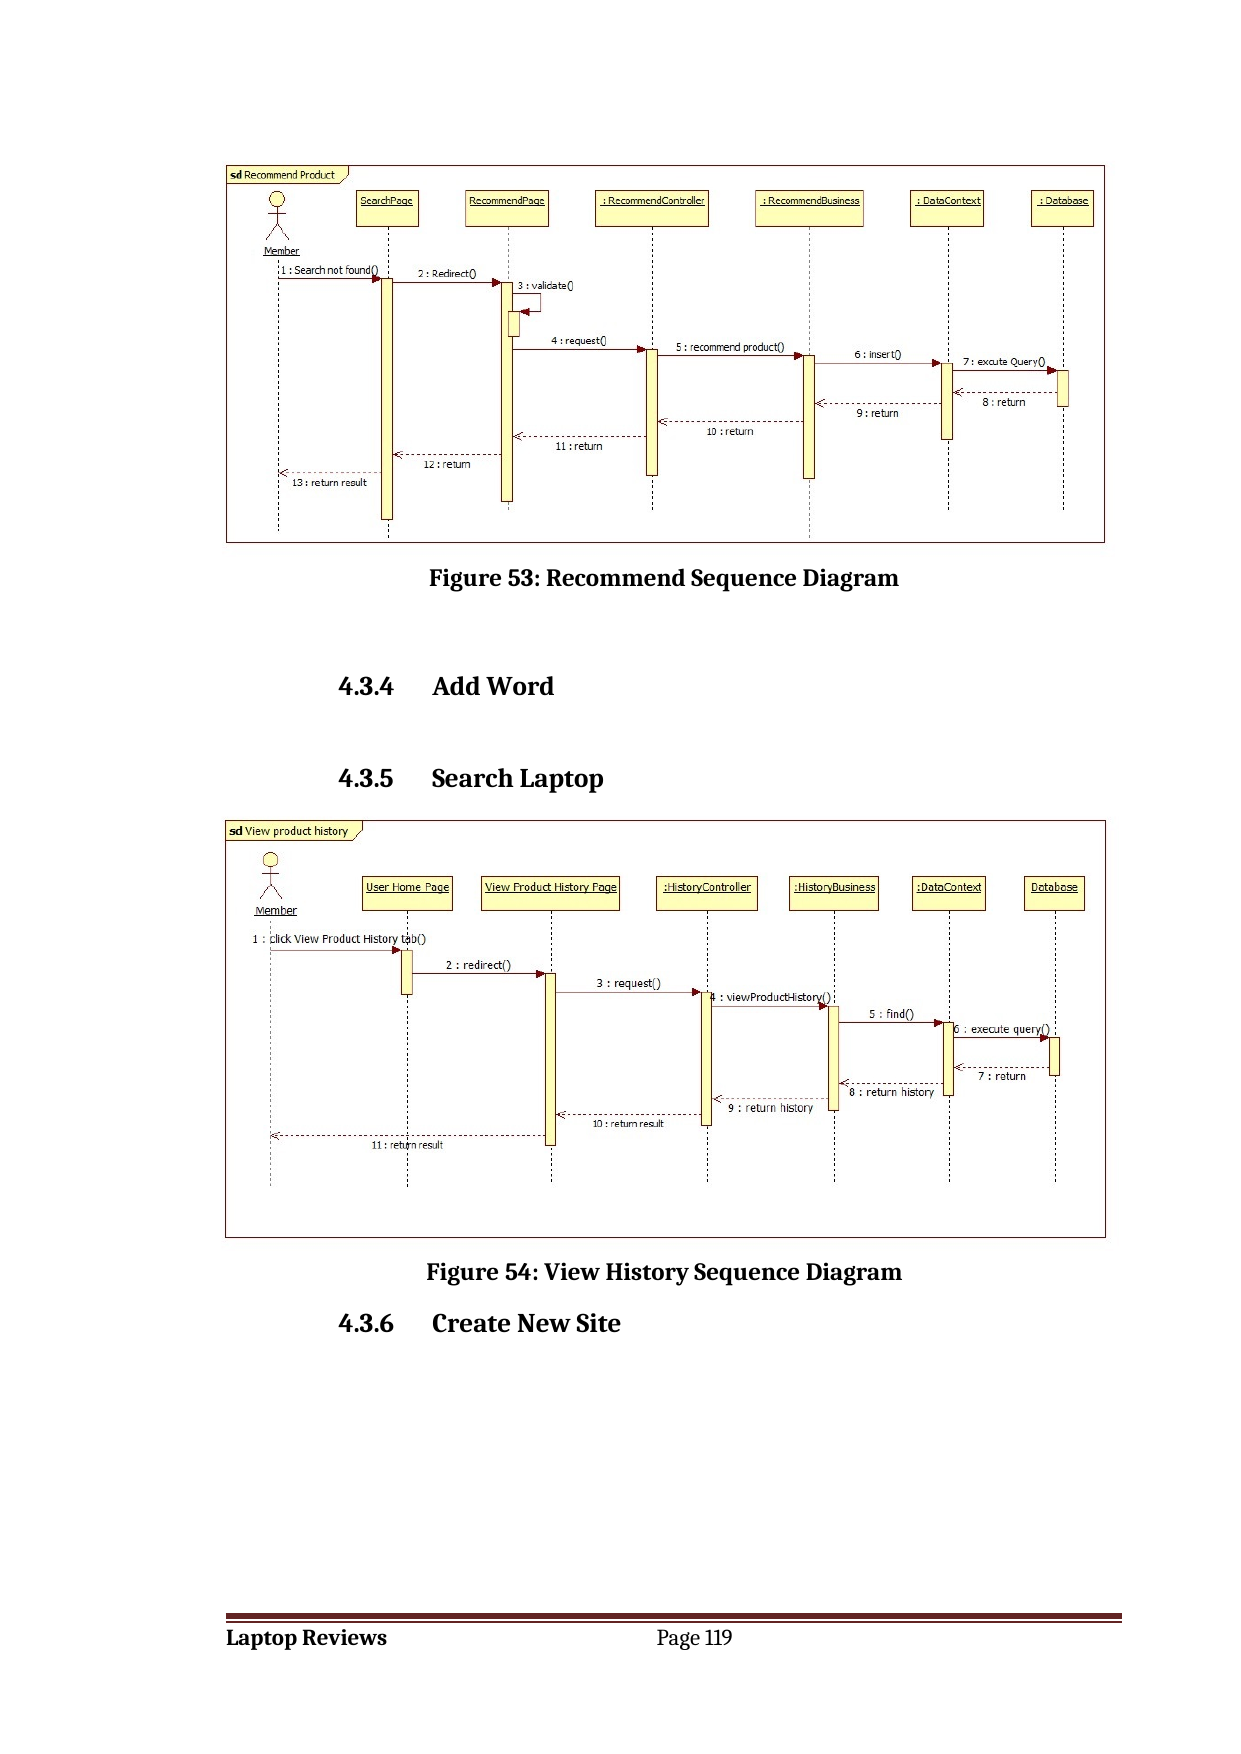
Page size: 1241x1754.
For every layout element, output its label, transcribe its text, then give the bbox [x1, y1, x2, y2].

subtitle Add Word [338, 671, 1122, 702]
subtitle Search Laptop [338, 763, 1122, 794]
text Figure 53: Recommend Sequence Diagram [207, 564, 1122, 592]
picture [207, 802, 1122, 1254]
text Figure 54: View History Sequence Diagram [207, 1258, 1122, 1287]
subtitle Create New Site [338, 1308, 1122, 1339]
picture [207, 147, 1122, 560]
